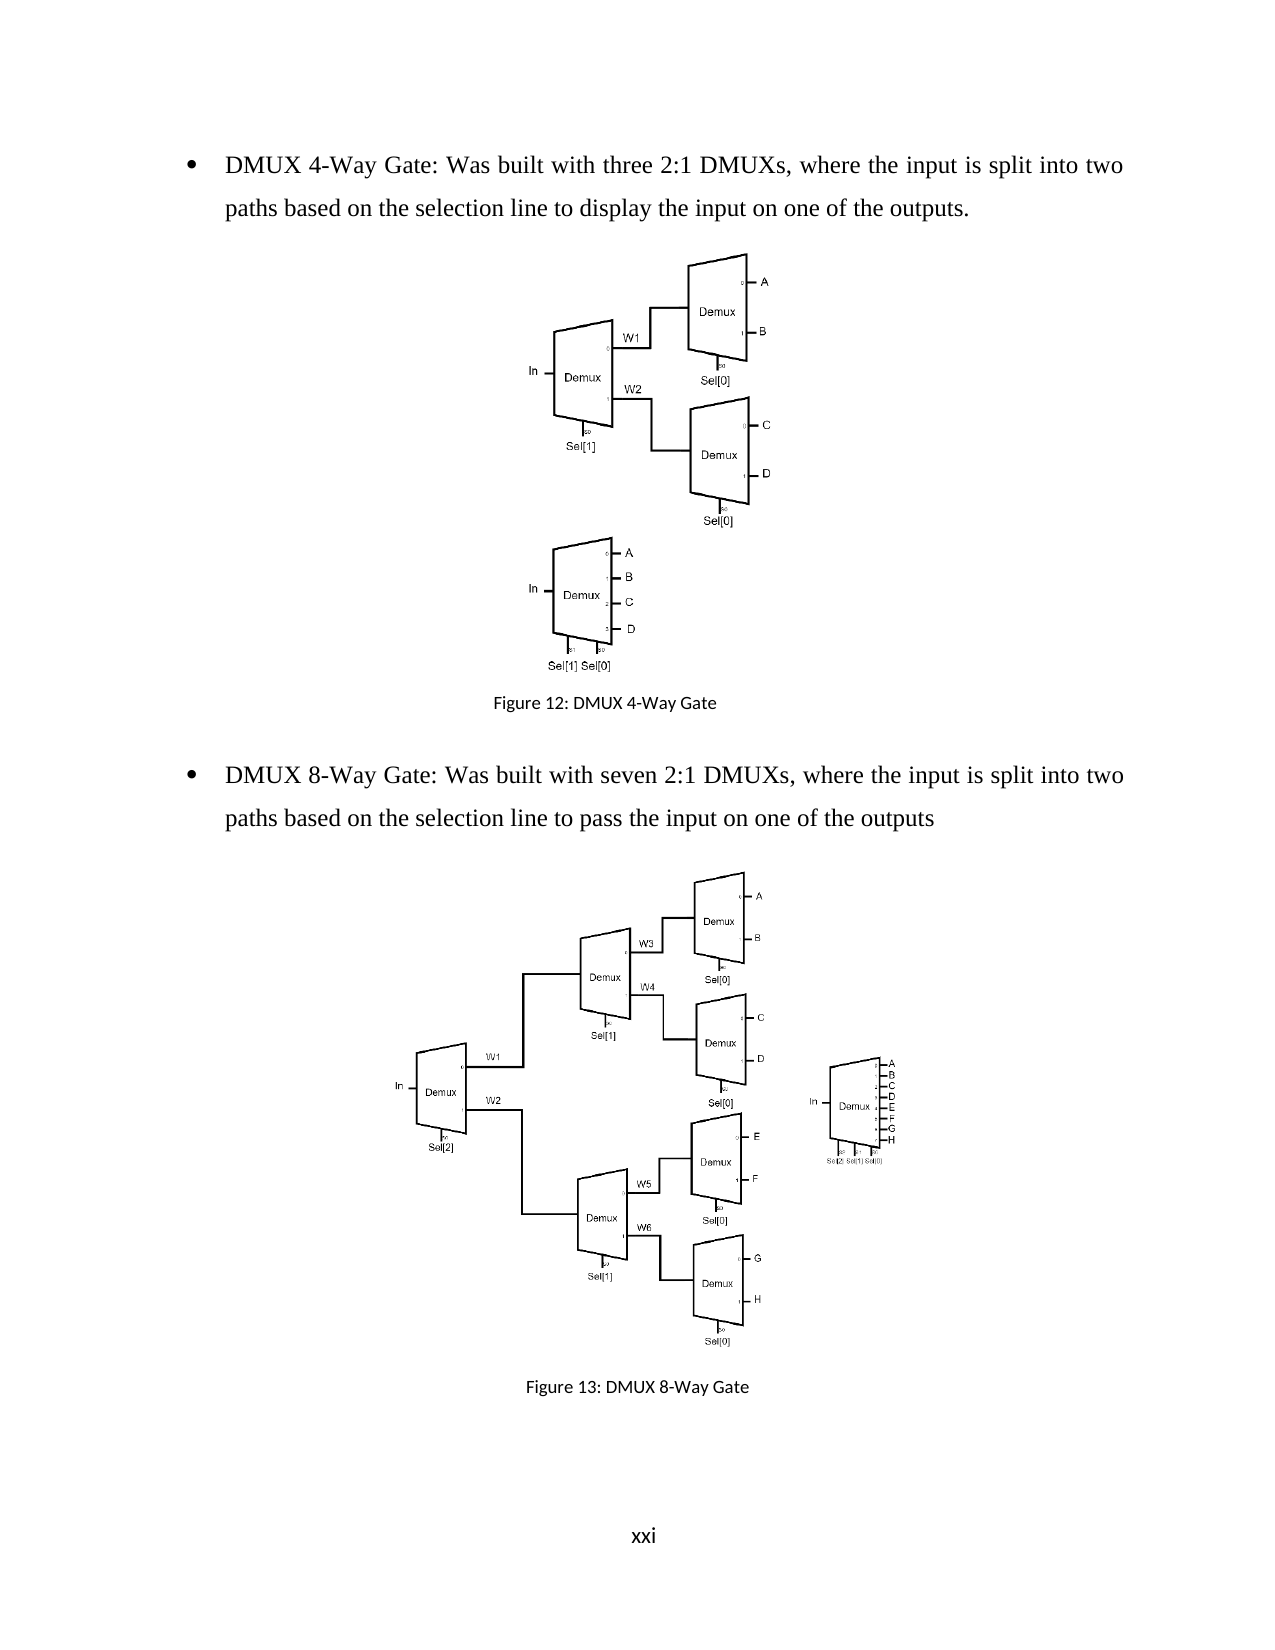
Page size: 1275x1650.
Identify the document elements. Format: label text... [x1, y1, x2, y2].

list DMUX 4-Way Gate: Was built with three 2:1 DMUXs, where the input is split into two paths based on the selection line to display the input on one of the outputs. [187, 150, 1125, 222]
picture [499, 243, 806, 689]
list DMUX 8-Way Gate: Was built with seven 2:1 DMUXs, where the input is split into two paths based on the selection line to pass the input on one of the outputs [187, 760, 1125, 832]
picture [370, 863, 905, 1364]
